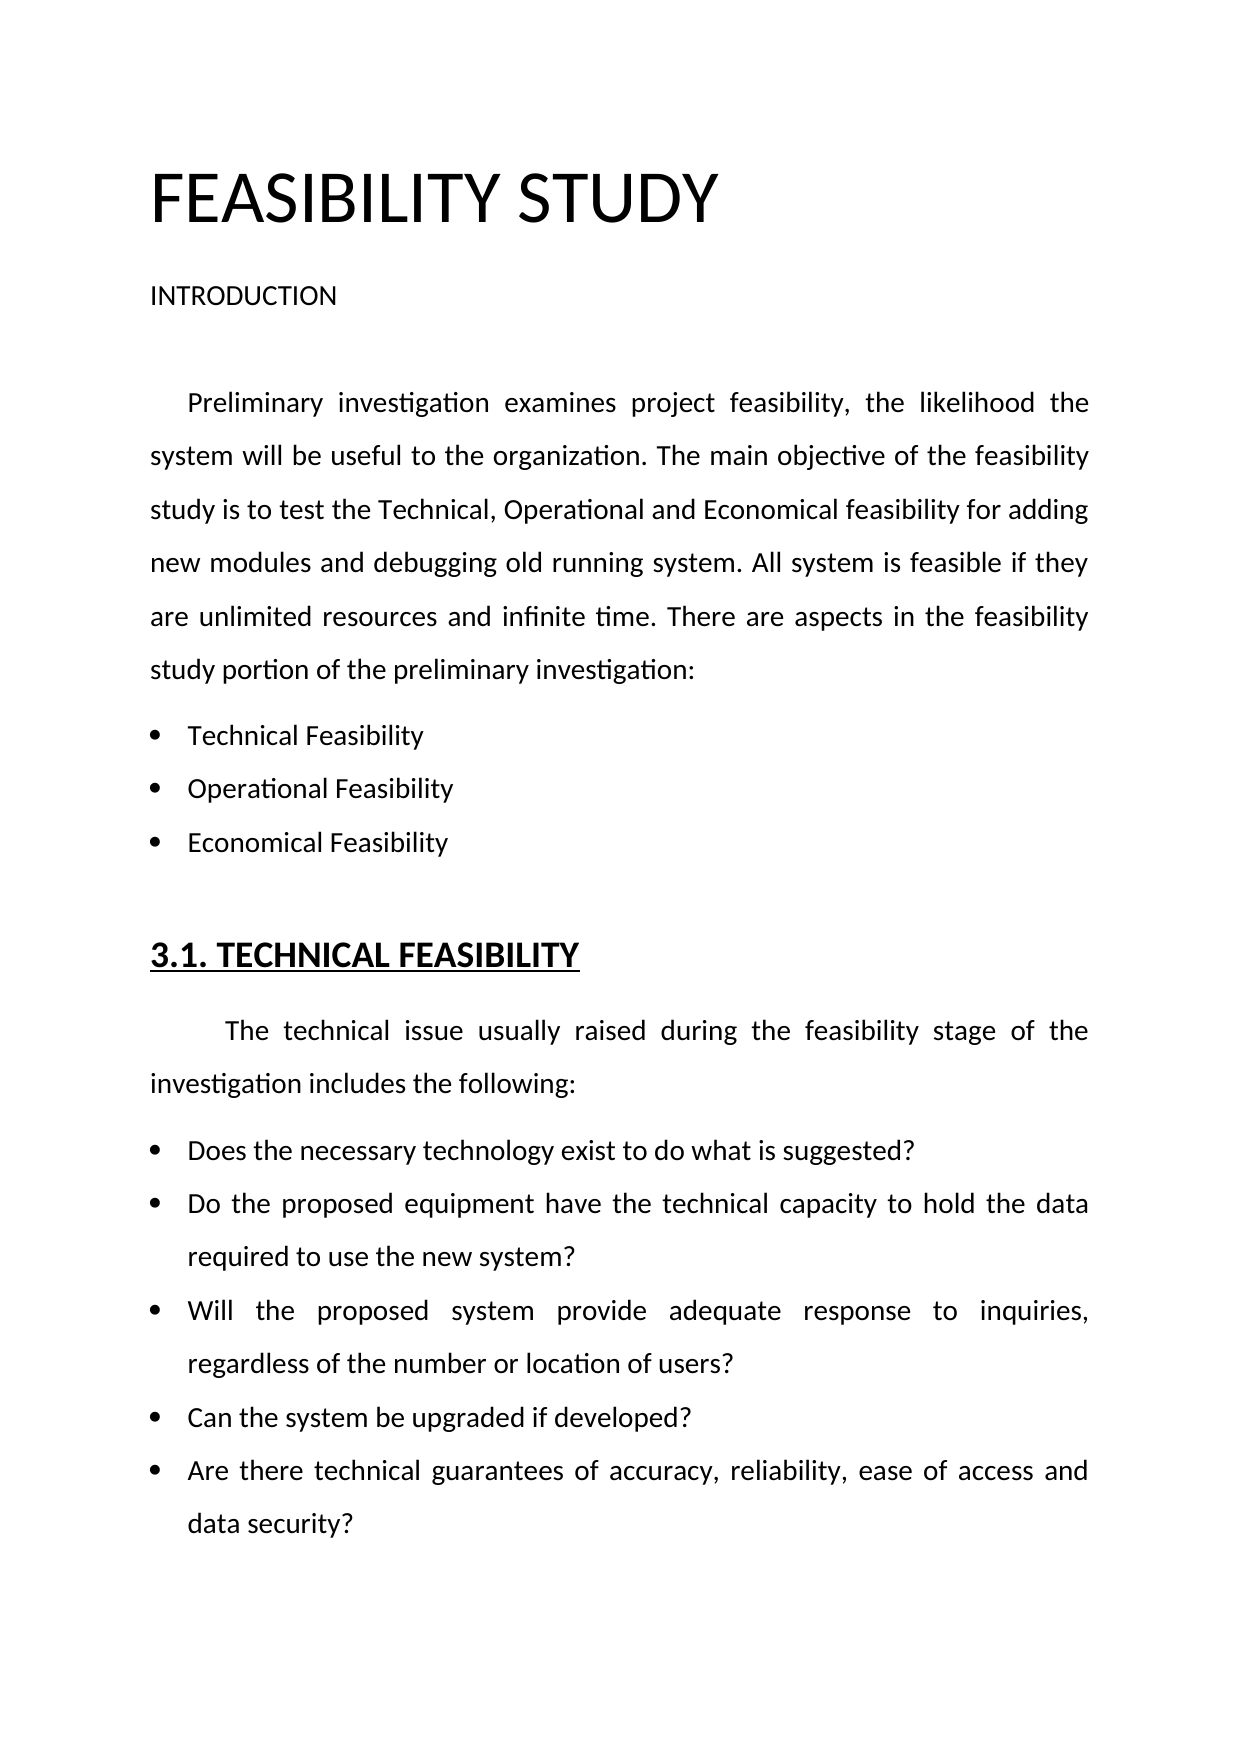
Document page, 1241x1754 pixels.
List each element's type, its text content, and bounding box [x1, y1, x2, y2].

list Can the system be upgraded if developed? [150, 1399, 1090, 1434]
list Does the necessary technology exist to do what is suggested? [150, 1132, 1090, 1167]
text The technical issue usually raised during the feasibility stage of the investigation includes the following: [150, 1012, 1090, 1101]
list Technical Feasibility [150, 717, 1090, 753]
text FEASIBILITY STUDY [150, 150, 1090, 242]
text INTRODUCTION [150, 277, 1090, 313]
list Are there technical guarantees of accuracy, reliability, ease of access and data security? [150, 1452, 1090, 1541]
list Will the proposed system provide adequate response to inquiries, regardless of the number or location of users? [150, 1292, 1090, 1381]
text Preliminary investigation examines project feasibility, the likelihood the system will be useful to the organization. The main objective of the feasibility study is to test the Technical, Operational and Economical feasibility for adding new modules and debugging old running system. All system is feasible if they are unlimited resources and infinite time. There are aspects in the feasibility study portion of the preliminary investigation: [150, 384, 1090, 687]
list Operational Feasibility [150, 771, 1090, 806]
list Economical Feasibility [150, 824, 1090, 860]
list Do the proposed equipment have the technical capacity to hold the data required to use the new system? [150, 1185, 1090, 1274]
text 3.1. TECHNICAL FEASIBILITY [150, 931, 1090, 977]
